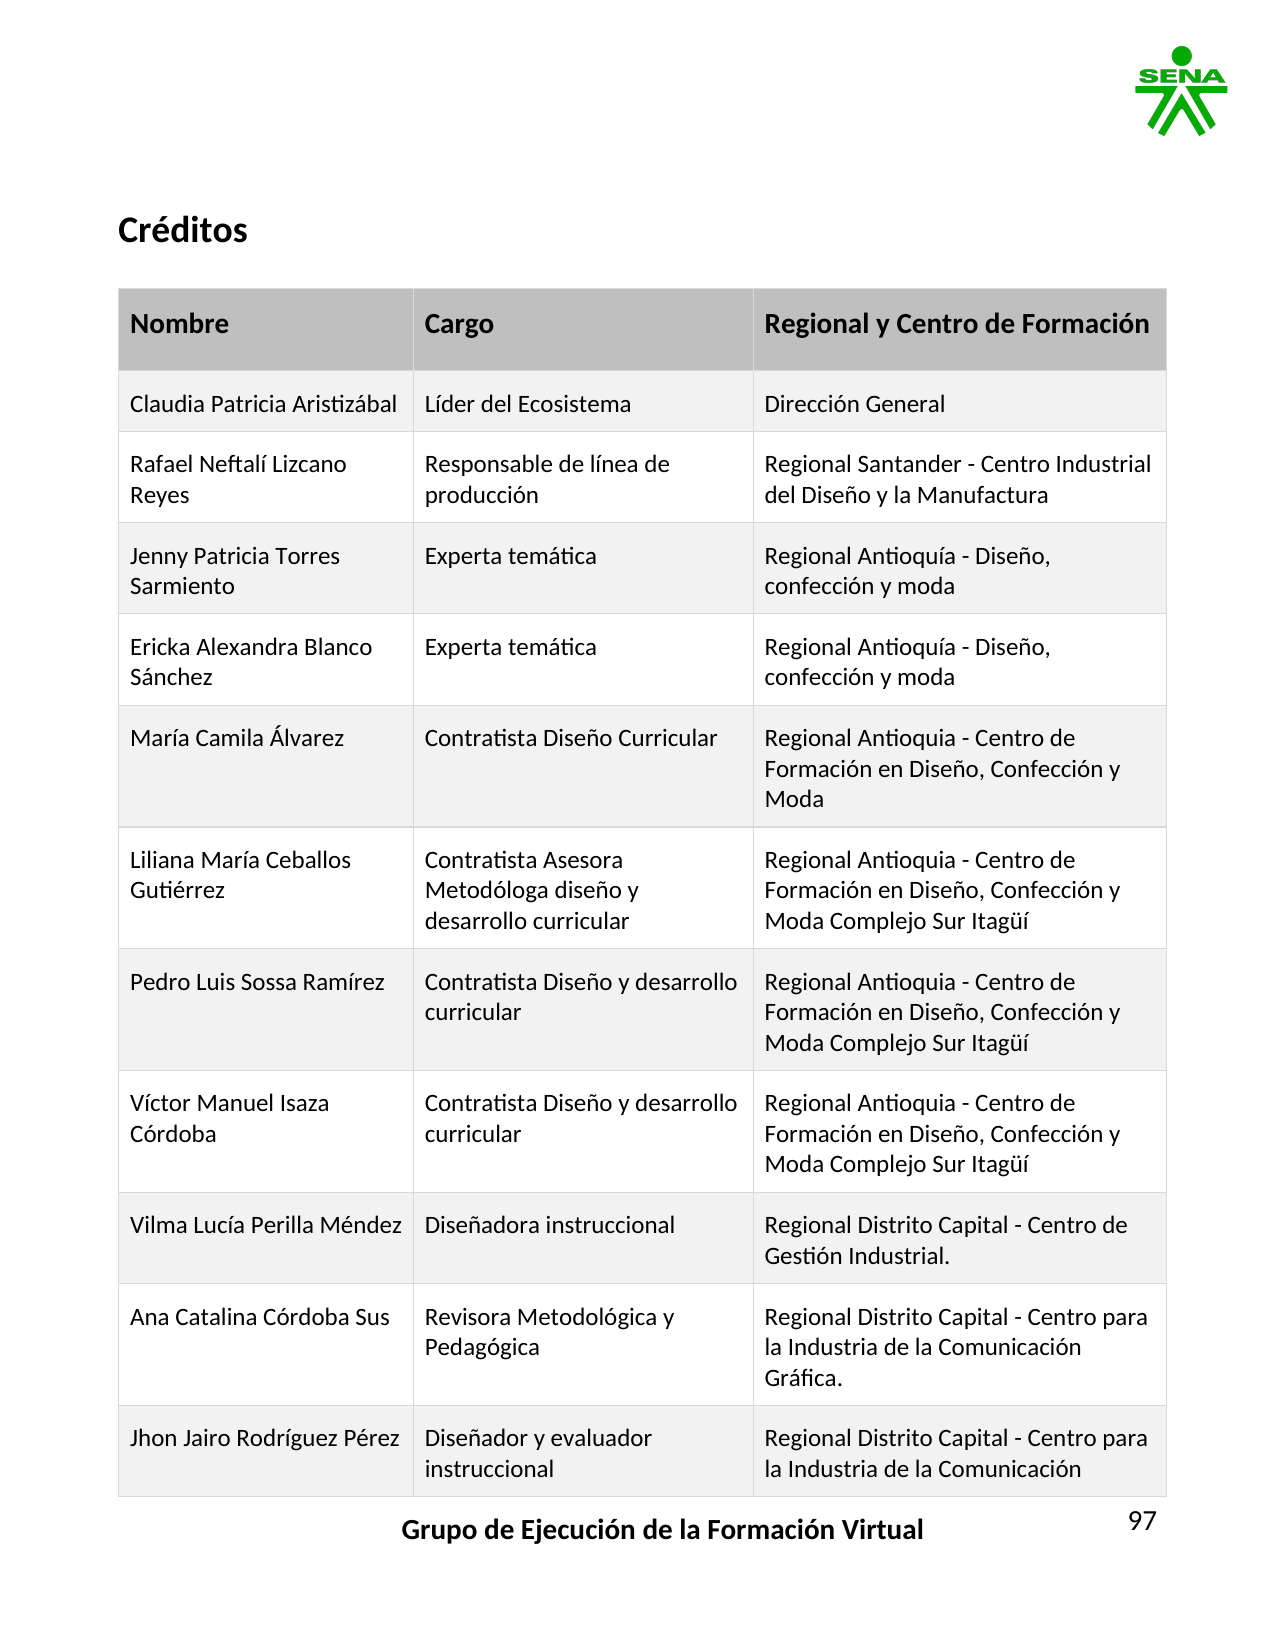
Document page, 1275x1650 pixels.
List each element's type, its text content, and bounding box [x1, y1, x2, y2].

table_cell Regional Antioquia - Centro de Formación en Diseño, Confección y Moda Complejo Sur Itagüí [754, 949, 1166, 1070]
table_cell Ana Catalina Córdoba Sus [119, 1284, 413, 1405]
table_cell Claudia Patricia Aristizábal [119, 371, 413, 431]
table_cell Liliana María Ceballos Gutiérrez [119, 828, 413, 948]
table_cell Regional Distrito Capital - Centro de Gestión Industrial. [754, 1193, 1166, 1283]
table_cell Víctor Manuel Isaza Córdoba [119, 1071, 413, 1192]
table_header Nombre [119, 289, 413, 370]
table_cell Diseñadora instruccional [414, 1193, 753, 1283]
text Créditos [118, 206, 1157, 252]
table_cell María Camila Álvarez [119, 706, 413, 826]
table_cell Regional Antioquia - Centro de Formación en Diseño, Confección y Moda [754, 706, 1166, 826]
table_cell Contratista Asesora Metodóloga diseño y desarrollo curricular [414, 828, 753, 948]
table_cell Contratista Diseño y desarrollo curricular [414, 1071, 753, 1192]
table_cell Líder del Ecosistema [414, 371, 753, 431]
table_cell Jenny Patricia Torres Sarmiento [119, 523, 413, 613]
table_cell Pedro Luis Sossa Ramírez [119, 949, 413, 1070]
table_cell Rafael Neftalí Lizcano Reyes [119, 432, 413, 522]
table_cell Regional Distrito Capital - Centro para la Industria de la Comunicación Gráfica. [754, 1406, 1166, 1496]
table_cell Regional Antioquia - Centro de Formación en Diseño, Confección y Moda Complejo Sur Itagüí [754, 1071, 1166, 1192]
table_cell Regional Antioquía - Diseño, confección y moda [754, 523, 1166, 613]
table_cell Ericka Alexandra Blanco Sánchez [119, 614, 413, 704]
table_cell Regional Distrito Capital - Centro para la Industria de la Comunicación Gráfica. [754, 1284, 1166, 1405]
table_cell Regional Antioquía - Diseño, confección y moda [754, 614, 1166, 704]
table_cell Experta temática [414, 614, 753, 704]
table_cell Jhon Jairo Rodríguez Pérez [119, 1406, 413, 1496]
table_cell Diseñador y evaluador instruccional [414, 1406, 753, 1496]
table_header Cargo [414, 289, 753, 370]
table_cell Contratista Diseño Curricular [414, 706, 753, 826]
picture [1135, 46, 1228, 136]
table_cell Contratista Diseño y desarrollo curricular [414, 949, 753, 1070]
table_cell Experta temática [414, 523, 753, 613]
table_cell Regional Santander - Centro Industrial del Diseño y la Manufactura [754, 432, 1166, 522]
table_cell Regional Antioquia - Centro de Formación en Diseño, Confección y Moda Complejo Sur Itagüí [754, 828, 1166, 948]
table_cell Responsable de línea de producción [414, 432, 753, 522]
table_cell Revisora Metodológica y Pedagógica [414, 1284, 753, 1405]
table_cell Dirección General [754, 371, 1166, 431]
table_header Regional y Centro de Formación [754, 289, 1166, 370]
table_cell Vilma Lucía Perilla Méndez [119, 1193, 413, 1283]
